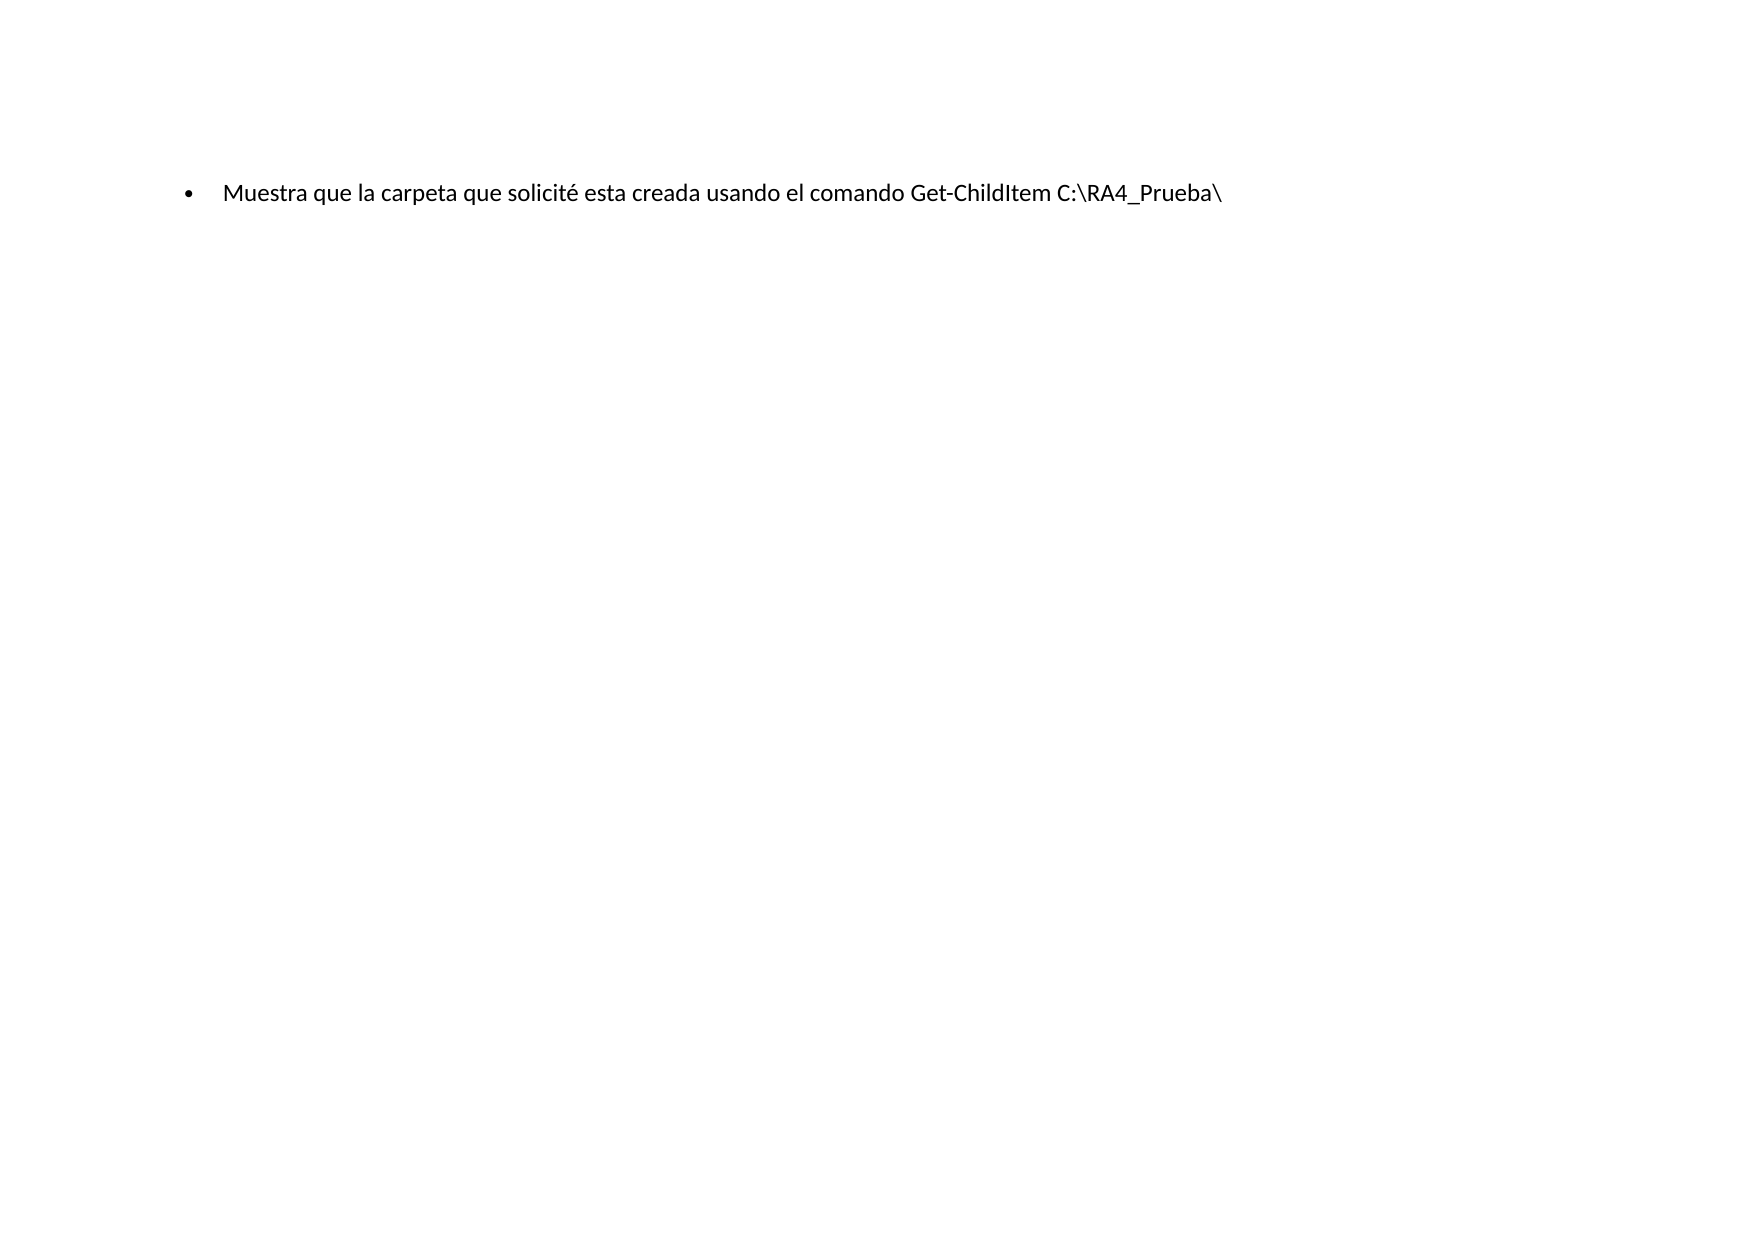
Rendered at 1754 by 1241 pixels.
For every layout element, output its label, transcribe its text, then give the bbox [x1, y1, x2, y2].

list Muestra que la carpeta que solicité esta creada usando el comando Get-ChildItem C:\RA4_Prueba\ [185, 177, 1606, 208]
